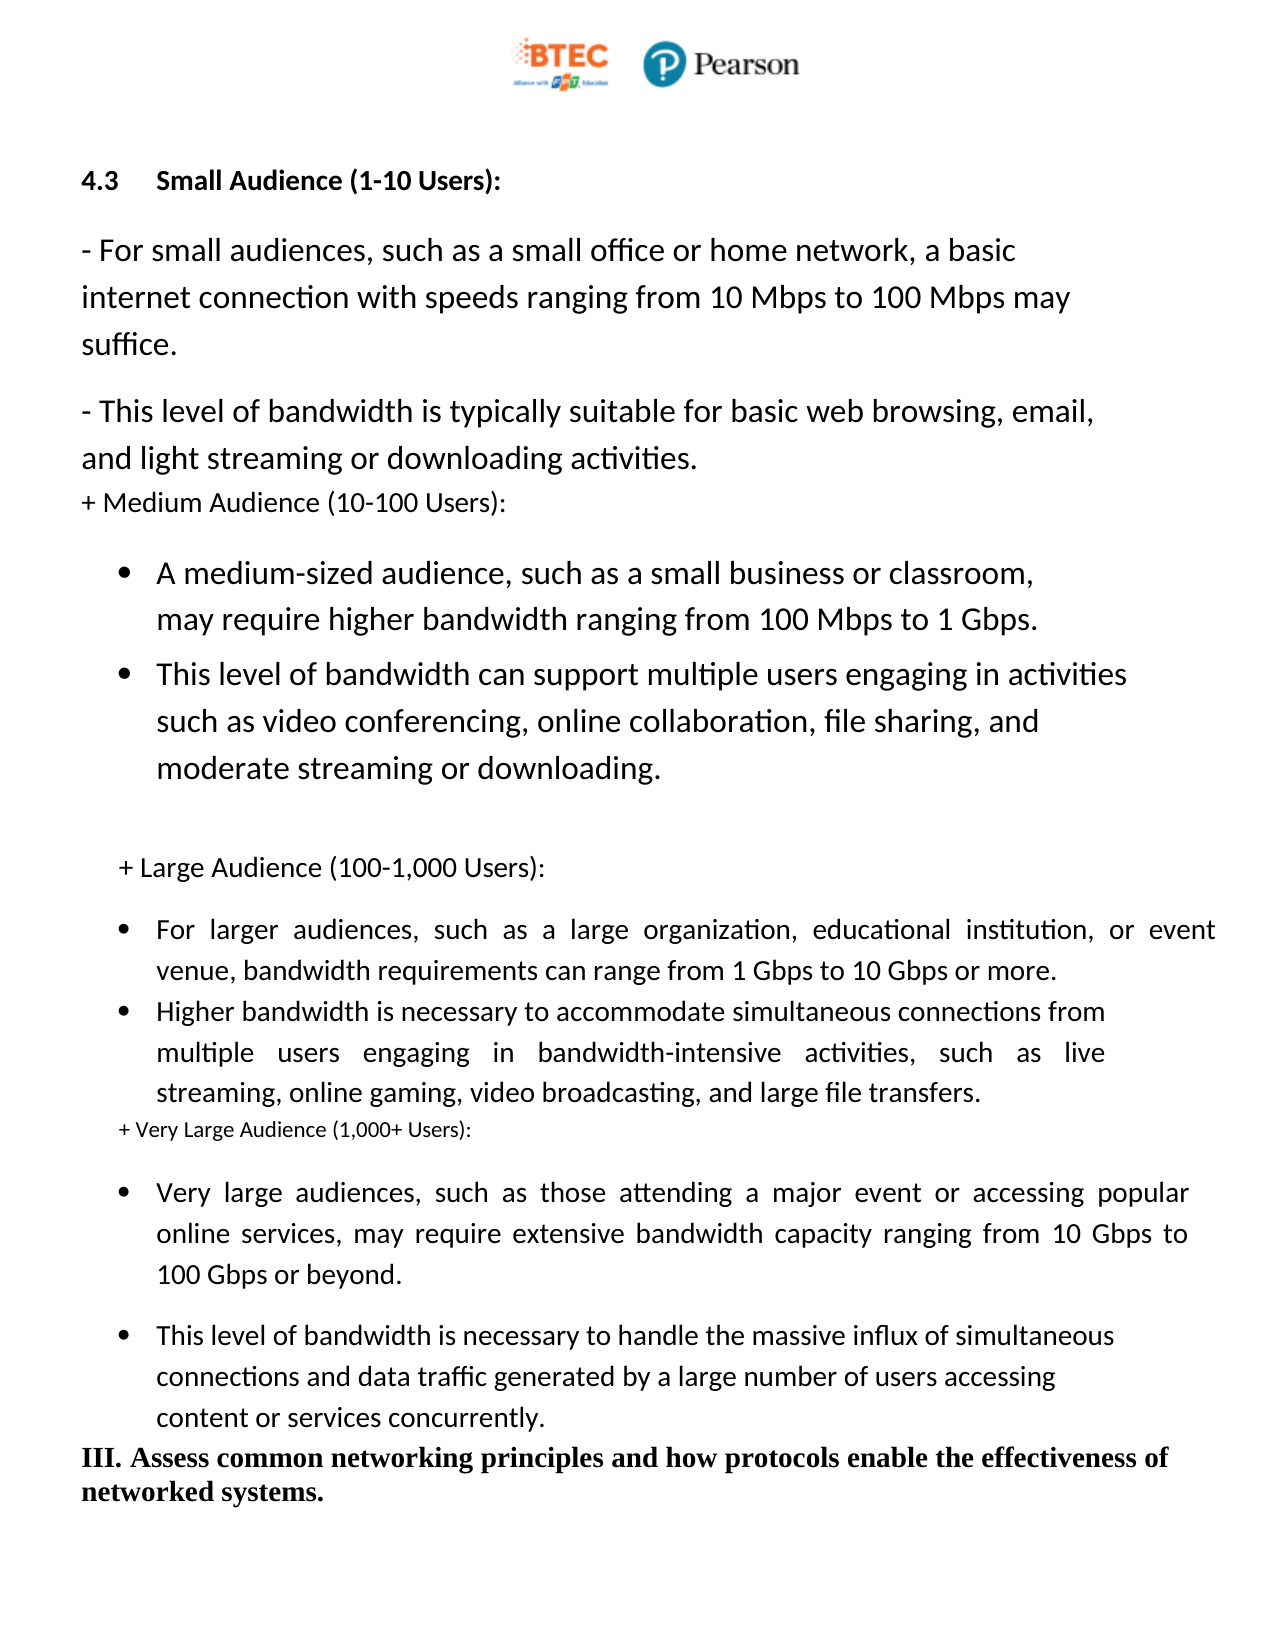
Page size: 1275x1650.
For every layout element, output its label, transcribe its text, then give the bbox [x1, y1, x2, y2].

list This level of bandwidth is necessary to handle the massive influx of simultaneous connections and data traffic generated by a large number of users accessing content or services concurrently. [119, 1317, 1152, 1435]
subtitle Assess common networking principles and how protocols enable the effectiveness of networked systems. [81, 1440, 1168, 1507]
subtitle A medium-sized audience, such as a small business or classroom, may require higher bandwidth ranging from 100 Mbps to 1 Gbps. [119, 552, 1095, 639]
picture [502, 32, 816, 102]
list This level of bandwidth can support multiple users engaging in activities such as video conferencing, online collaboration, file sharing, and moderate streaming or downloading. [119, 653, 1176, 787]
list Higher bandwidth is necessary to accommodate simultaneous connections from multiple users engaging in bandwidth-intensive activities, such as live streaming, online gaming, video broadcasting, and large file transfers. [119, 993, 1106, 1110]
text + Large Audience (100-1,000 Users): [119, 849, 1244, 884]
text + Very Large Audience (1,000+ Users): [119, 1116, 1244, 1143]
text + Medium Audience (10-100 Users): [81, 484, 1244, 520]
list Small Audience (1-10 Users): [81, 162, 1244, 197]
list This level of bandwidth is typically suitable for basic web browsing, email, and light streaming or downloading activities. [81, 391, 1149, 478]
subtitle For small audiences, such as a small office or home network, a basic internet connection with speeds ranging from 10 Mbps to 100 Mbps may suffice. [81, 229, 1131, 364]
list For larger audiences, such as a large organization, educational institution, or event venue, bandwidth requirements can range from 1 Gbps to 10 Gbps or more. [119, 911, 1216, 987]
list Very large audiences, such as those attending a major event or accessing popular online services, may require extensive bandwidth capacity ranging from 10 Gbps to 100 Gbps or beyond. [119, 1174, 1190, 1291]
